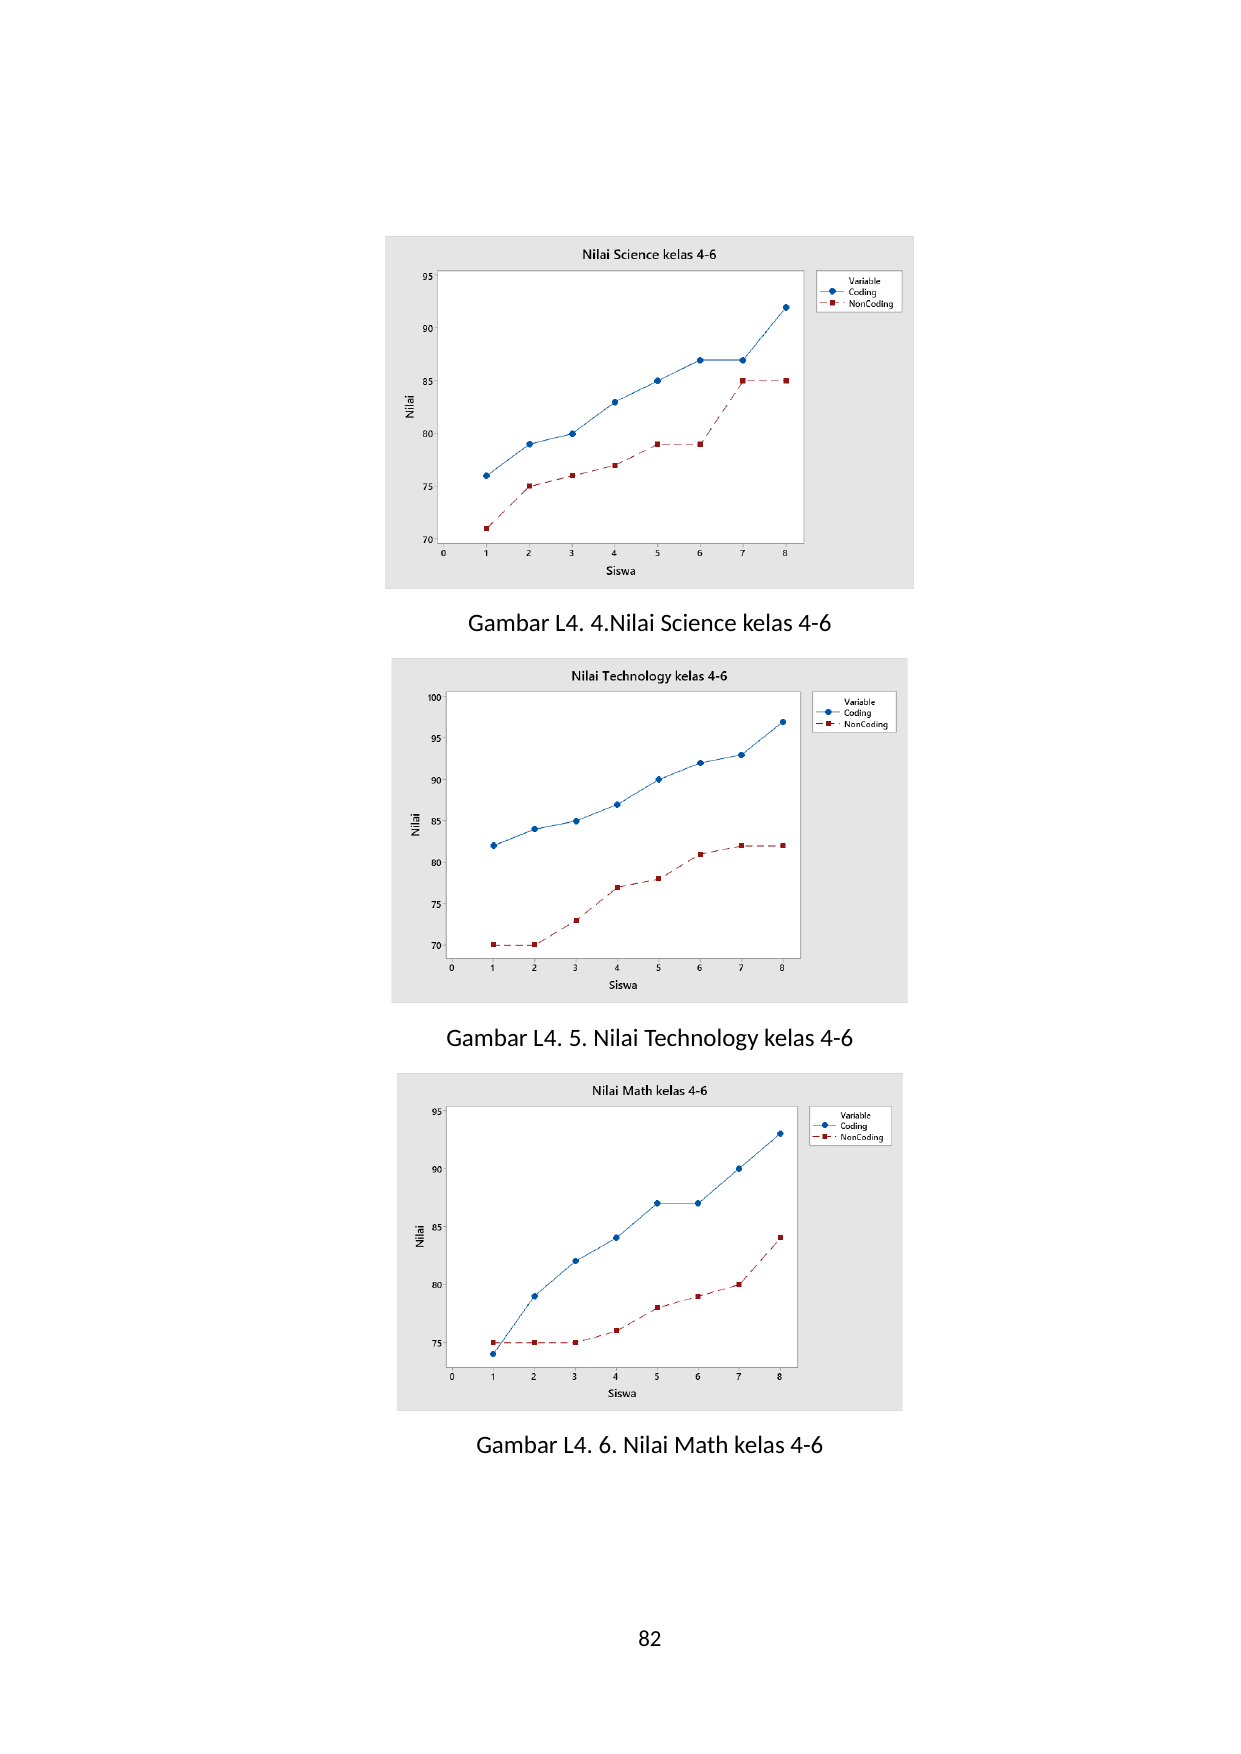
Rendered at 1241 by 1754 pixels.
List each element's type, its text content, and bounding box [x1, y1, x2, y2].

picture [396, 1073, 903, 1411]
text Gambar L4. 6. Nilai Math kelas 4-6 [236, 1429, 1063, 1460]
picture [391, 658, 908, 1003]
text Gambar L4. 4.Nilai Science kelas 4-6 [236, 607, 1063, 638]
picture [385, 236, 914, 589]
text Gambar L4. 5. Nilai Technology kelas 4-6 [236, 1022, 1063, 1052]
